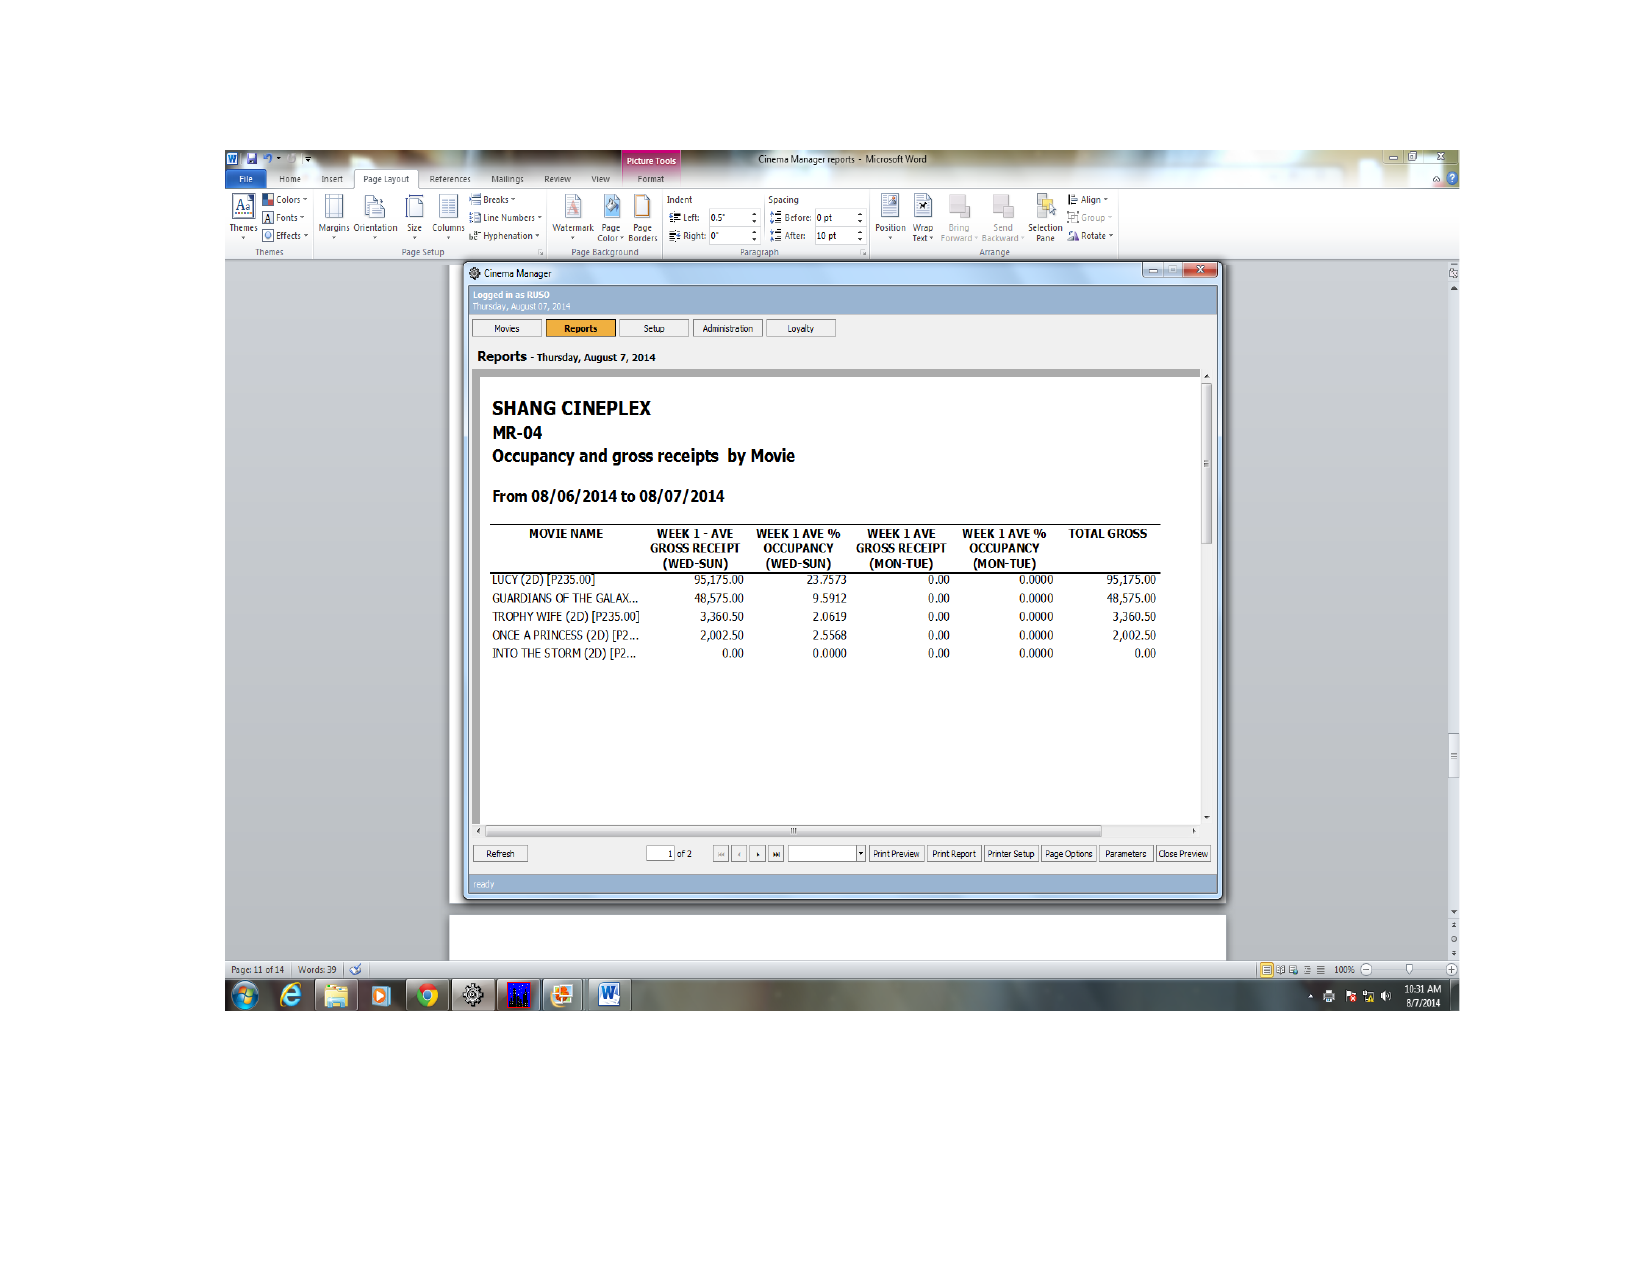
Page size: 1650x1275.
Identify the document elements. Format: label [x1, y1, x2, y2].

picture [225, 150, 1460, 1011]
